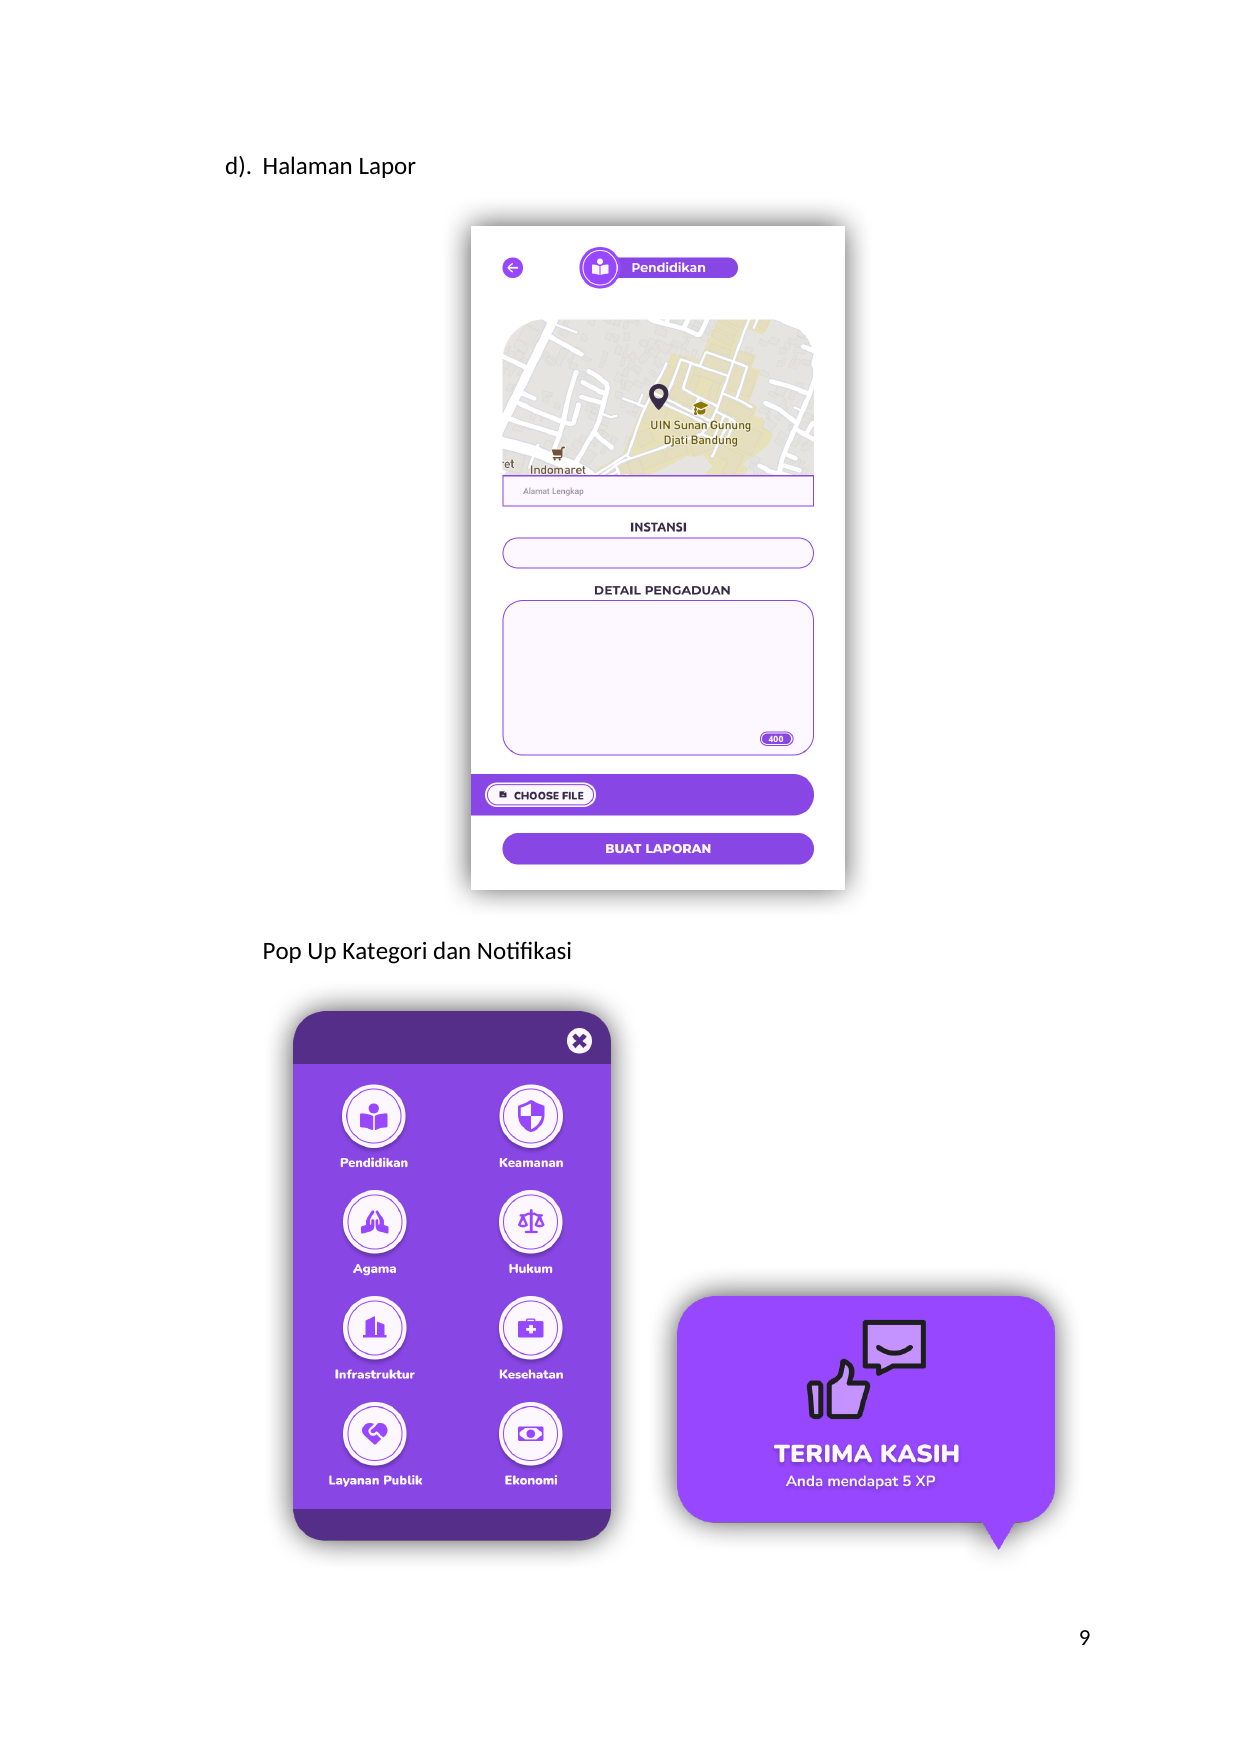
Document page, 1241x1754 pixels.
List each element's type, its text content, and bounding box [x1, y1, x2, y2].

picture [293, 1011, 611, 1551]
list Pop Up Kategori dan Notifikasi [262, 935, 1090, 965]
list Halaman Lapor [225, 150, 1090, 181]
picture [471, 226, 845, 890]
picture [677, 1296, 1055, 1550]
